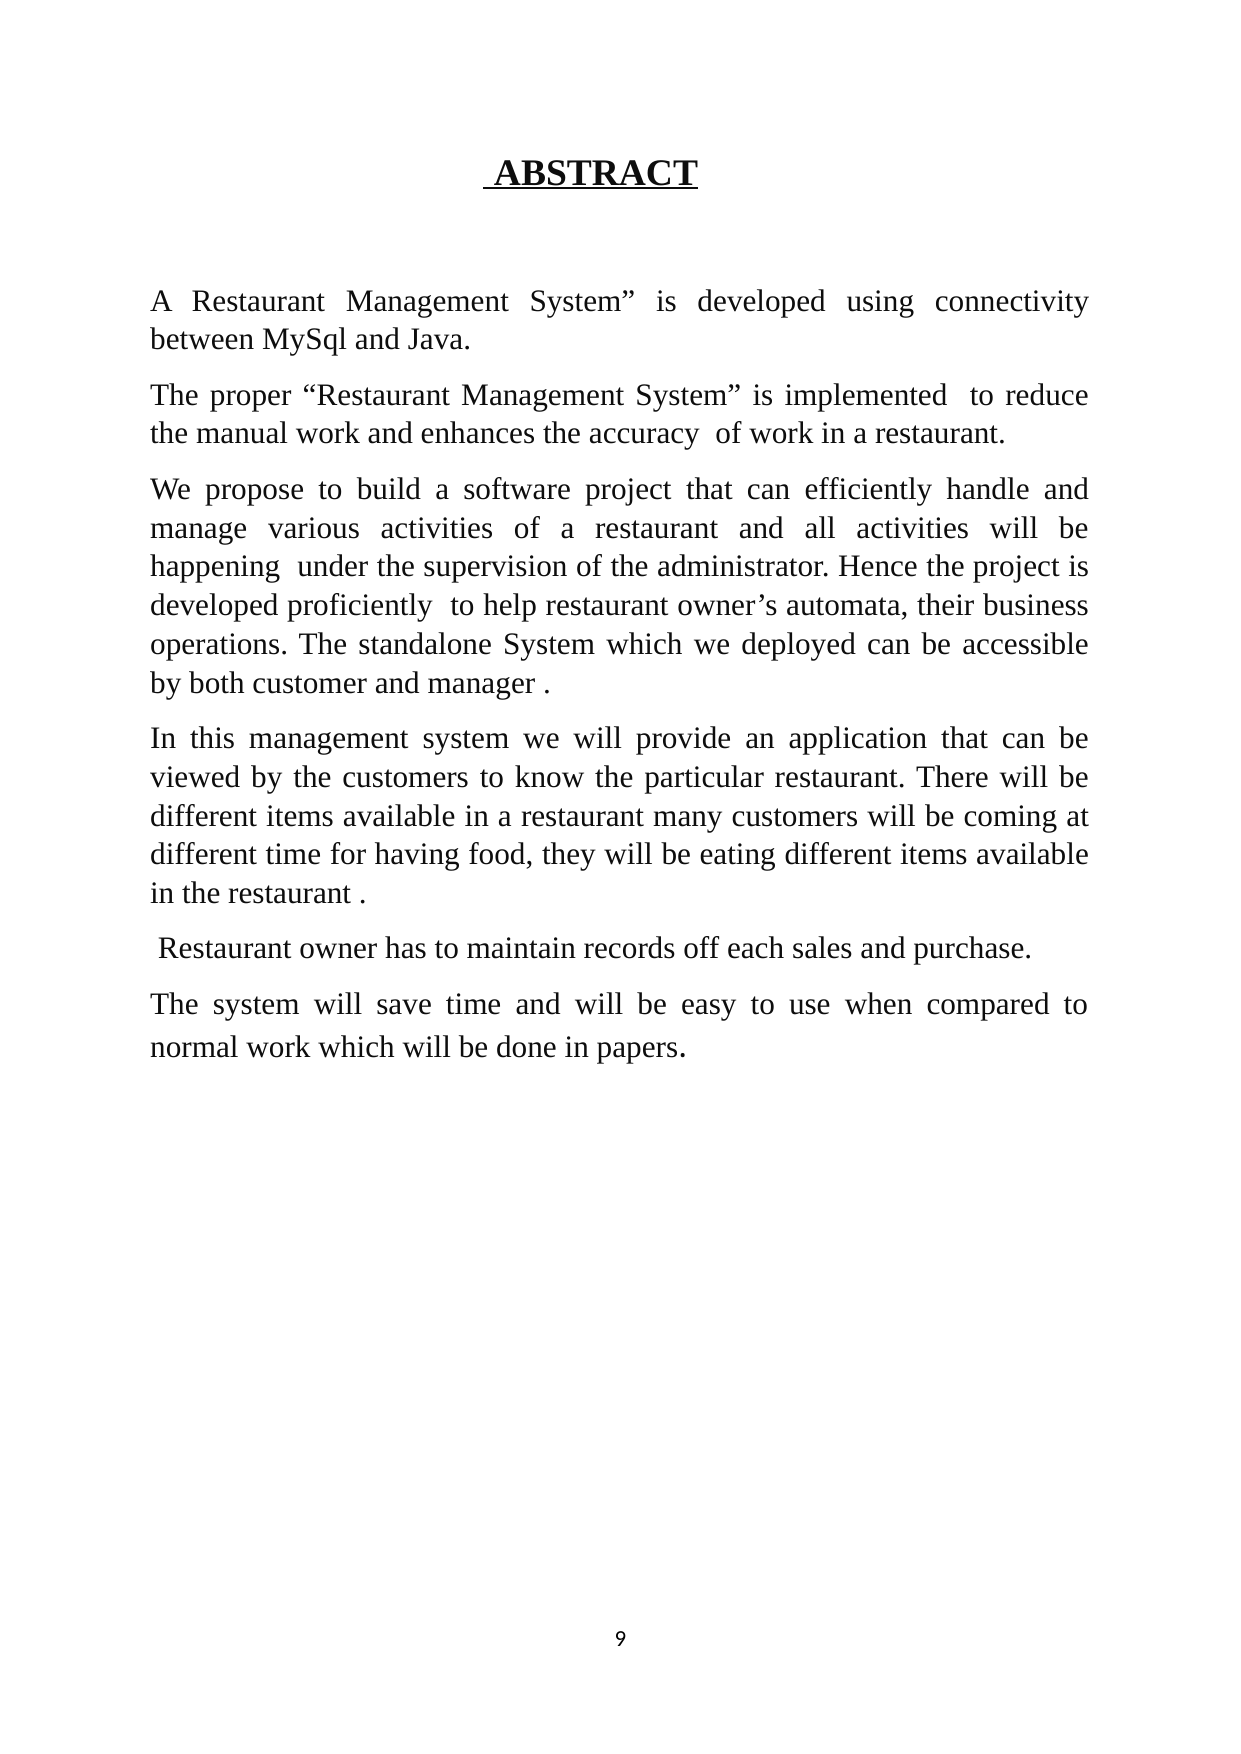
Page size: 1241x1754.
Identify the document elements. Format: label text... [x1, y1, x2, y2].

text A Restaurant Management System” is developed using connectivity between MySql and Java. [150, 282, 1090, 357]
text In this management system we will provide an application that can be viewed by the customers to know the particular restaurant. There will be different items available in a restaurant many customers will be coming at different time for having food, they will be eating different items available in the restaurant . [150, 719, 1090, 910]
text We propose to build a software project that can efficiently handle and manage various activities of a restaurant and all activities will be happening under the supervision of the administrator. Hence the project is developed proficiently to help restaurant owner’s automata, their business operations. The standalone System which we deployed can be accessible by both customer and manager . [150, 470, 1090, 700]
text ABSTRACT [150, 150, 1090, 193]
text The proper “Restaurant Management System” is implemented to reduce the manual work and enhances the accuracy of work in a restaurant. [150, 376, 1090, 451]
text Restaurant owner has to maintain records off each sales and purchase. [150, 930, 1090, 966]
text The system will save time and will be easy to use when compared to normal work which will be done in papers. [150, 985, 1090, 1067]
